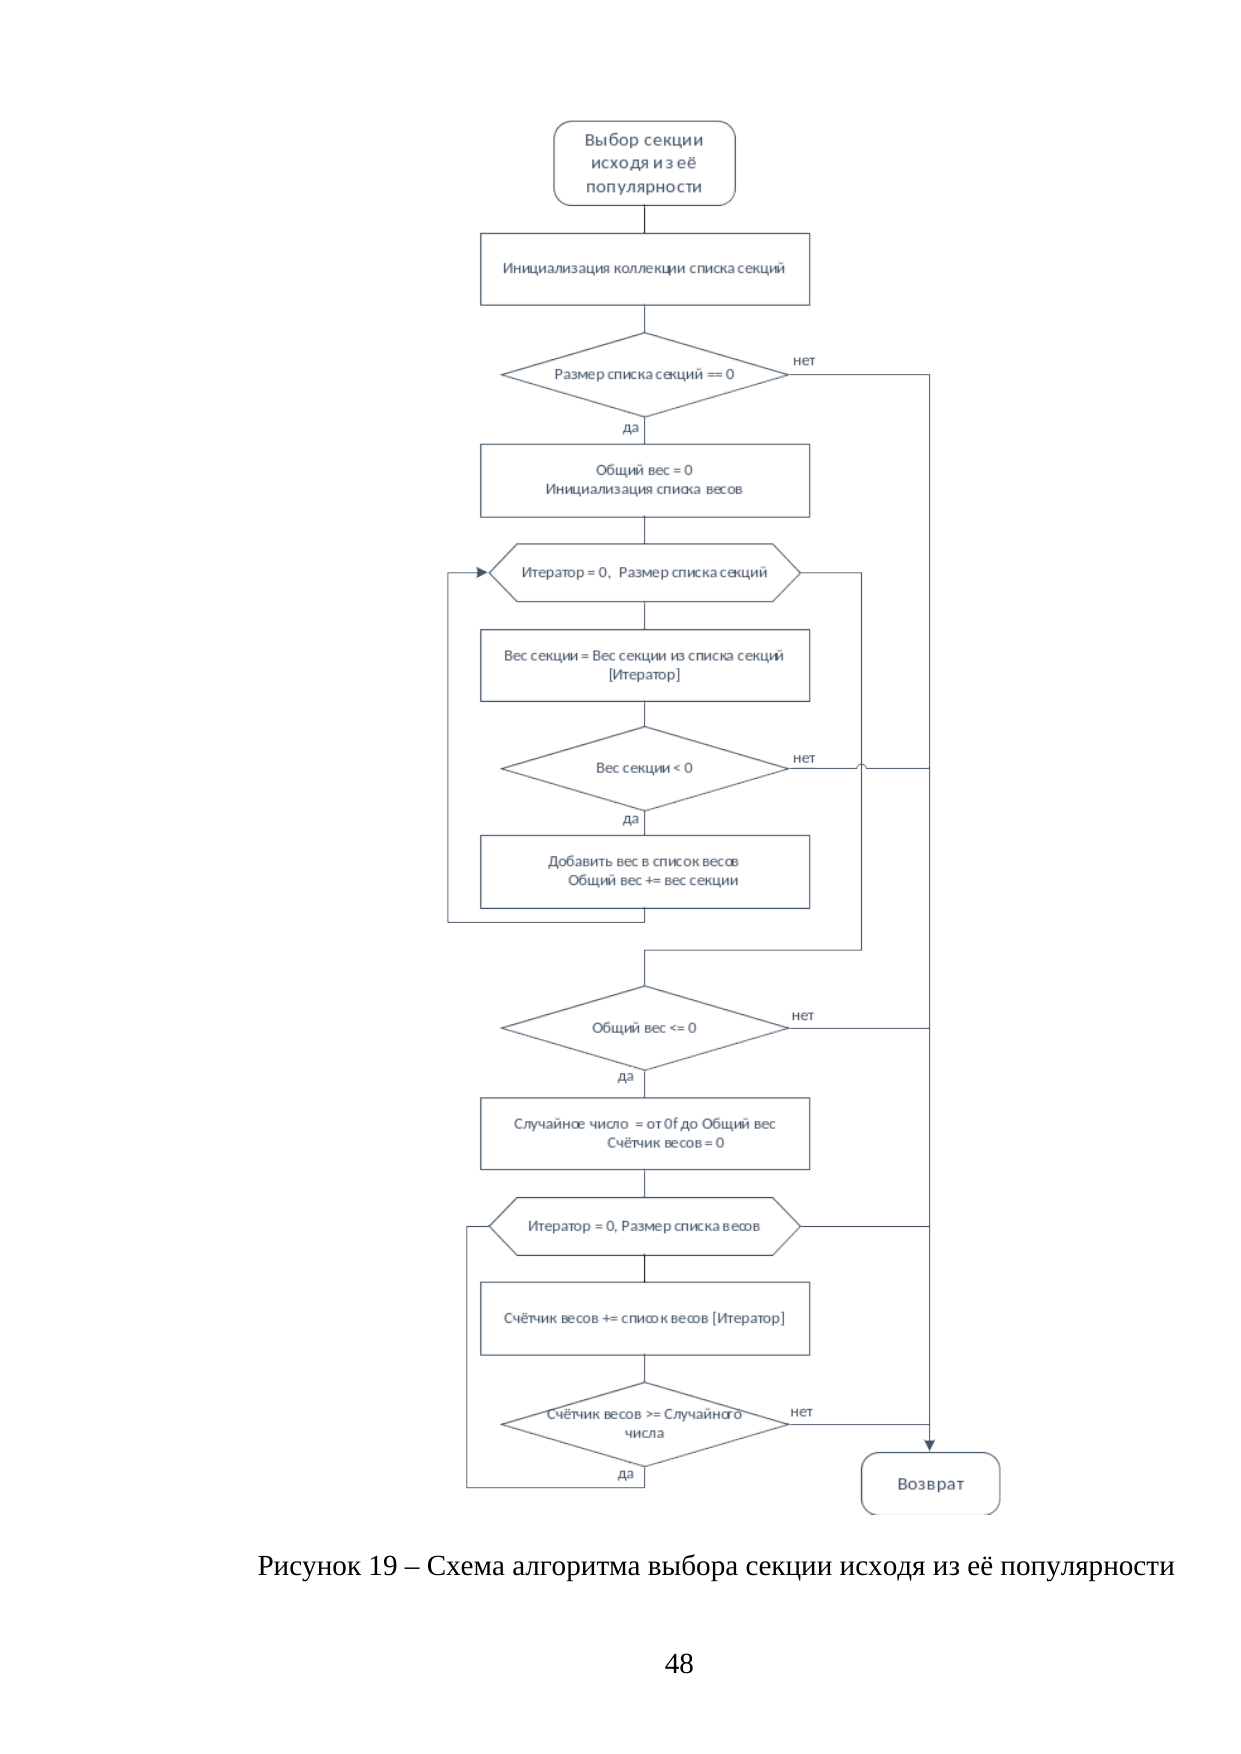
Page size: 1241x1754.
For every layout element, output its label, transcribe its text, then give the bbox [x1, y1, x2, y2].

text Рисунок 19 – Схема алгоритма выбора секции исходя из её популярности [177, 1548, 1181, 1582]
